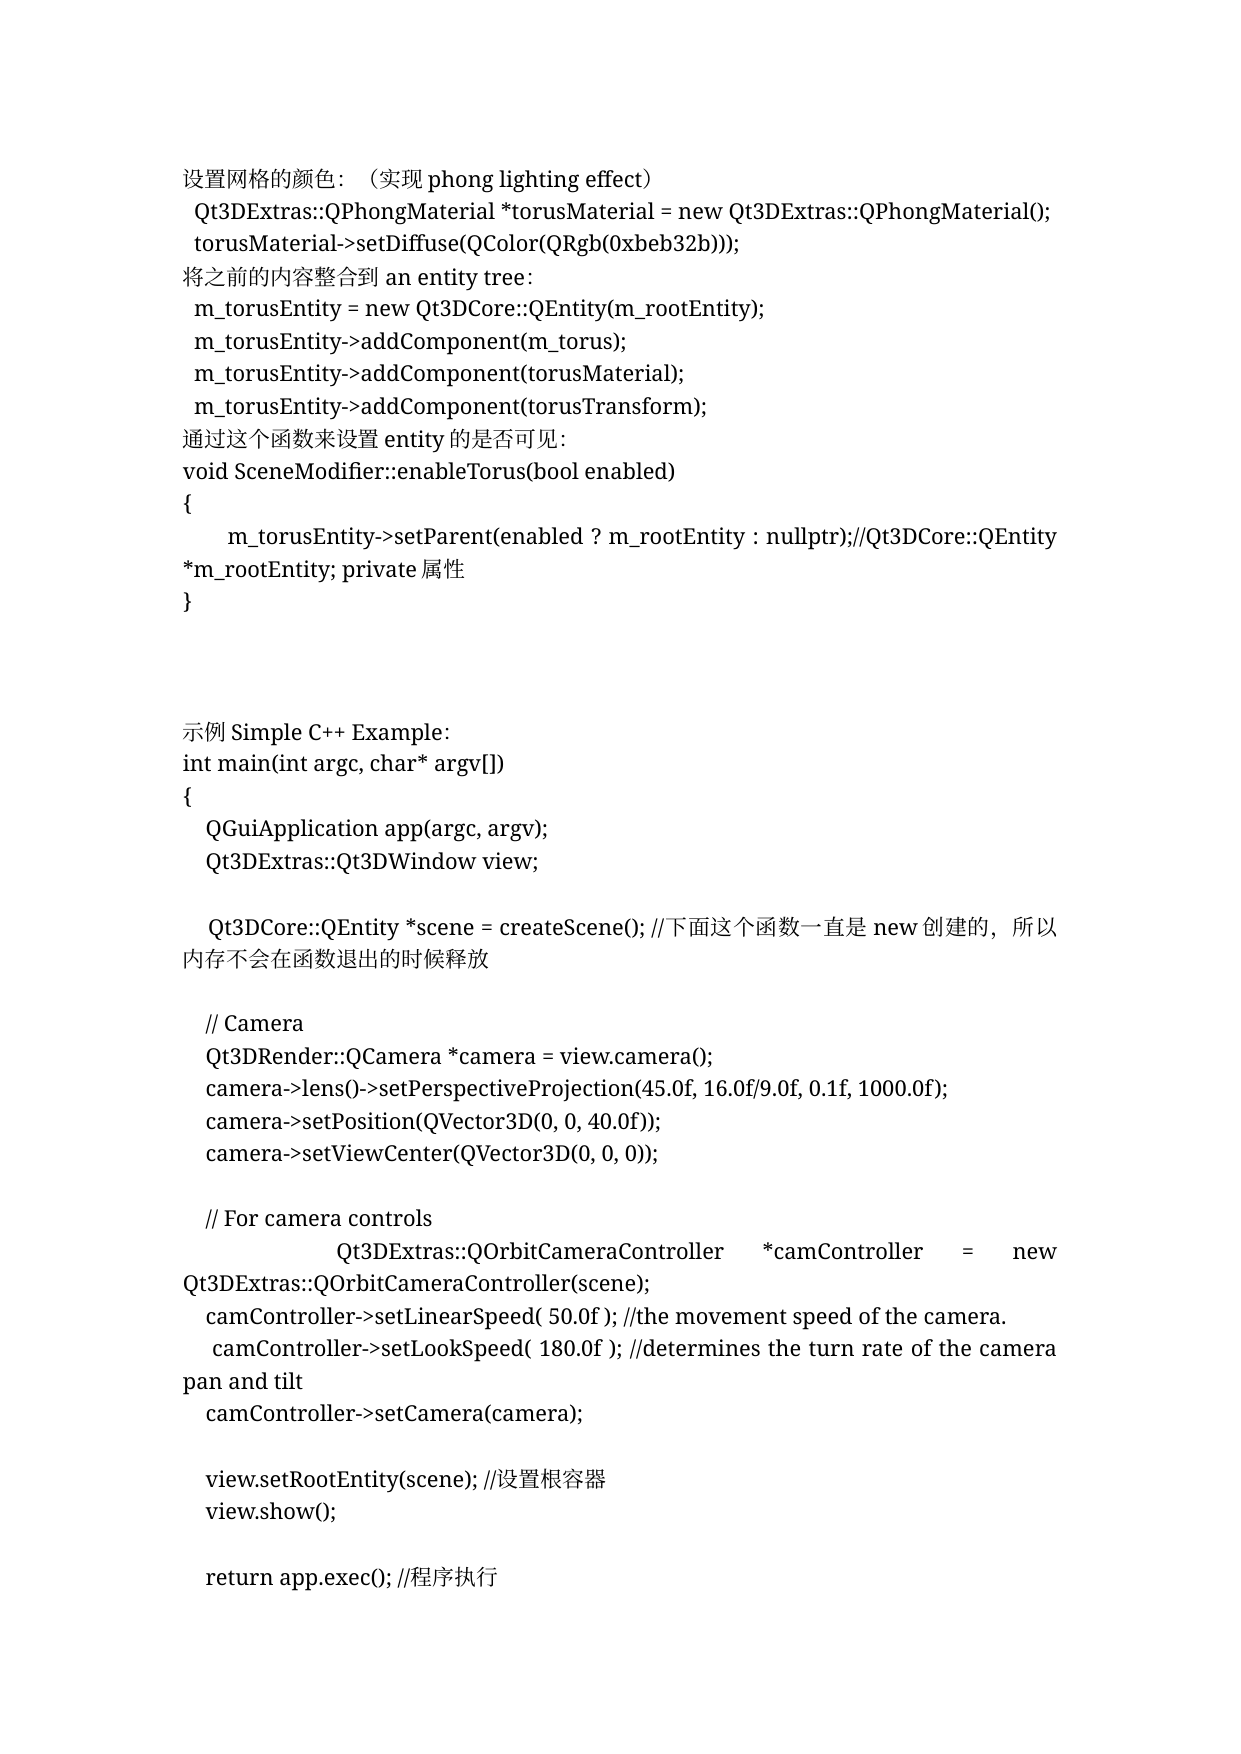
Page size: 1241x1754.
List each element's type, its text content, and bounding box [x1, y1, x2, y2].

text camController->setLookSpeed( 180.0f ); //determines the turn rate of the camera pan and tilt [183, 1332, 1058, 1397]
text camera->setViewCenter(QVector3D(0, 0, 0)); [183, 1137, 1058, 1169]
text 通过这个函数来设置entity的是否可见： [183, 422, 1058, 454]
text torusMaterial->setDiffuse(QColor(QRgb(0xbeb32b))); [183, 227, 1058, 259]
text Qt3DExtras::Qt3DWindow view; [183, 844, 1058, 877]
text // For camera controls [183, 1202, 1058, 1234]
text { [183, 779, 1058, 812]
text } [183, 584, 1058, 617]
text Qt3DCore::QEntity *scene = createScene(); //下面这个函数一直是new创建的，所以内存不会在函数退出的时候释放 [183, 909, 1058, 974]
text 设置网格的颜色：（实现phong lighting effect） [183, 162, 1058, 194]
text return app.exec(); //程序执行 [183, 1559, 1058, 1592]
text Qt3DExtras::QOrbitCameraController *camController = new Qt3DExtras::QOrbitCameraController(scene); [183, 1234, 1058, 1299]
text m_torusEntity->addComponent(m_torus); [183, 324, 1058, 357]
text camera->lens()->setPerspectiveProjection(45.0f, 16.0f/9.0f, 0.1f, 1000.0f); [183, 1072, 1058, 1104]
text Qt3DRender::QCamera *camera = view.camera(); [183, 1039, 1058, 1072]
text m_torusEntity->addComponent(torusTransform); [183, 389, 1058, 422]
text Qt3DExtras::QPhongMaterial *torusMaterial = new Qt3DExtras::QPhongMaterial(); [183, 194, 1058, 227]
text camController->setCamera(camera); [183, 1397, 1058, 1429]
text QGuiApplication app(argc, argv); [183, 812, 1058, 844]
text 示例Simple C++ Example： [183, 714, 1058, 747]
text camController->setLinearSpeed( 50.0f ); //the movement speed of the camera. [183, 1299, 1058, 1332]
text camera->setPosition(QVector3D(0, 0, 40.0f)); [183, 1104, 1058, 1137]
text m_torusEntity = new Qt3DCore::QEntity(m_rootEntity); [183, 292, 1058, 324]
text m_torusEntity->setParent(enabled ? m_rootEntity : nullptr);//Qt3DCore::QEntity *m_rootEntity; private属性 [183, 519, 1058, 584]
text view.show(); [183, 1494, 1058, 1527]
text 将之前的内容整合到 an entity tree： [183, 259, 1058, 292]
text int main(int argc, char* argv[]) [183, 747, 1058, 779]
text view.setRootEntity(scene); //设置根容器 [183, 1462, 1058, 1494]
text // Camera [183, 1007, 1058, 1039]
text void SceneModifier::enableTorus(bool enabled) [183, 454, 1058, 487]
text { [183, 487, 1058, 519]
text m_torusEntity->addComponent(torusMaterial); [183, 357, 1058, 389]
